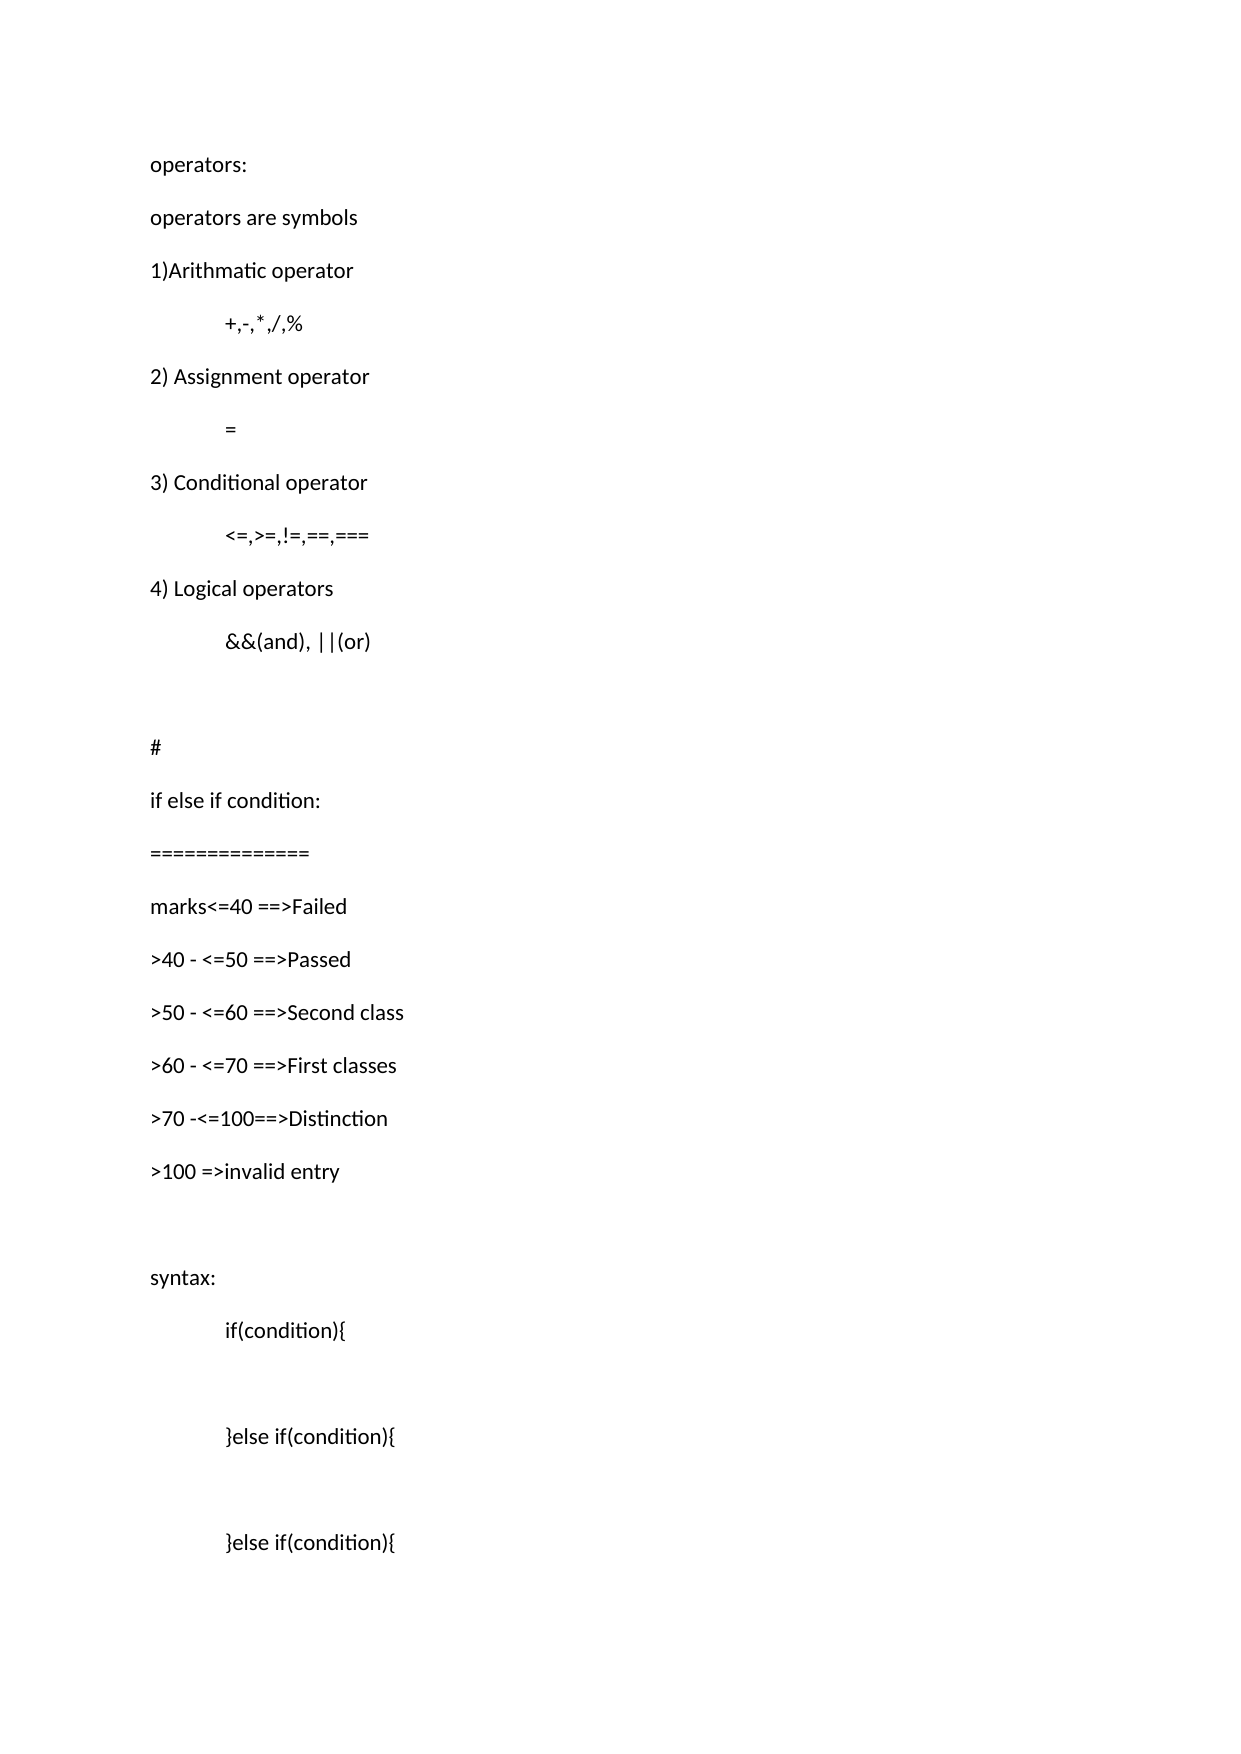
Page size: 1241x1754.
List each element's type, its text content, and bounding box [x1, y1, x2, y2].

text 3) Conditional operator [150, 468, 1090, 496]
text operators are symbols [150, 203, 1090, 231]
text 4) Logical operators [150, 574, 1090, 602]
text &&(and), ||(or) [150, 627, 1090, 655]
text +,-,*,/,% [150, 309, 1090, 337]
text >60 - <=70 ==>First classes [150, 1051, 1090, 1079]
text }else if(condition){ [150, 1422, 1090, 1451]
text <=,>=,!=,==,=== [150, 521, 1090, 549]
text operators: [150, 150, 1090, 178]
text = [150, 415, 1090, 443]
text 1)Arithmatic operator [150, 256, 1090, 284]
text marks<=40 ==>Failed [150, 892, 1090, 920]
text 2) Assignment operator [150, 362, 1090, 390]
text >40 - <=50 ==>Passed [150, 945, 1090, 973]
text syntax: [150, 1263, 1090, 1291]
text >70 -<=100==>Distinction [150, 1104, 1090, 1132]
text if(condition){ [150, 1316, 1090, 1344]
text if else if condition: [150, 786, 1090, 814]
text ============== [150, 839, 1090, 867]
text >50 - <=60 ==>Second class [150, 998, 1090, 1026]
text }else if(condition){ [150, 1528, 1090, 1557]
text # [150, 733, 1090, 761]
text >100 =>invalid entry [150, 1157, 1090, 1185]
